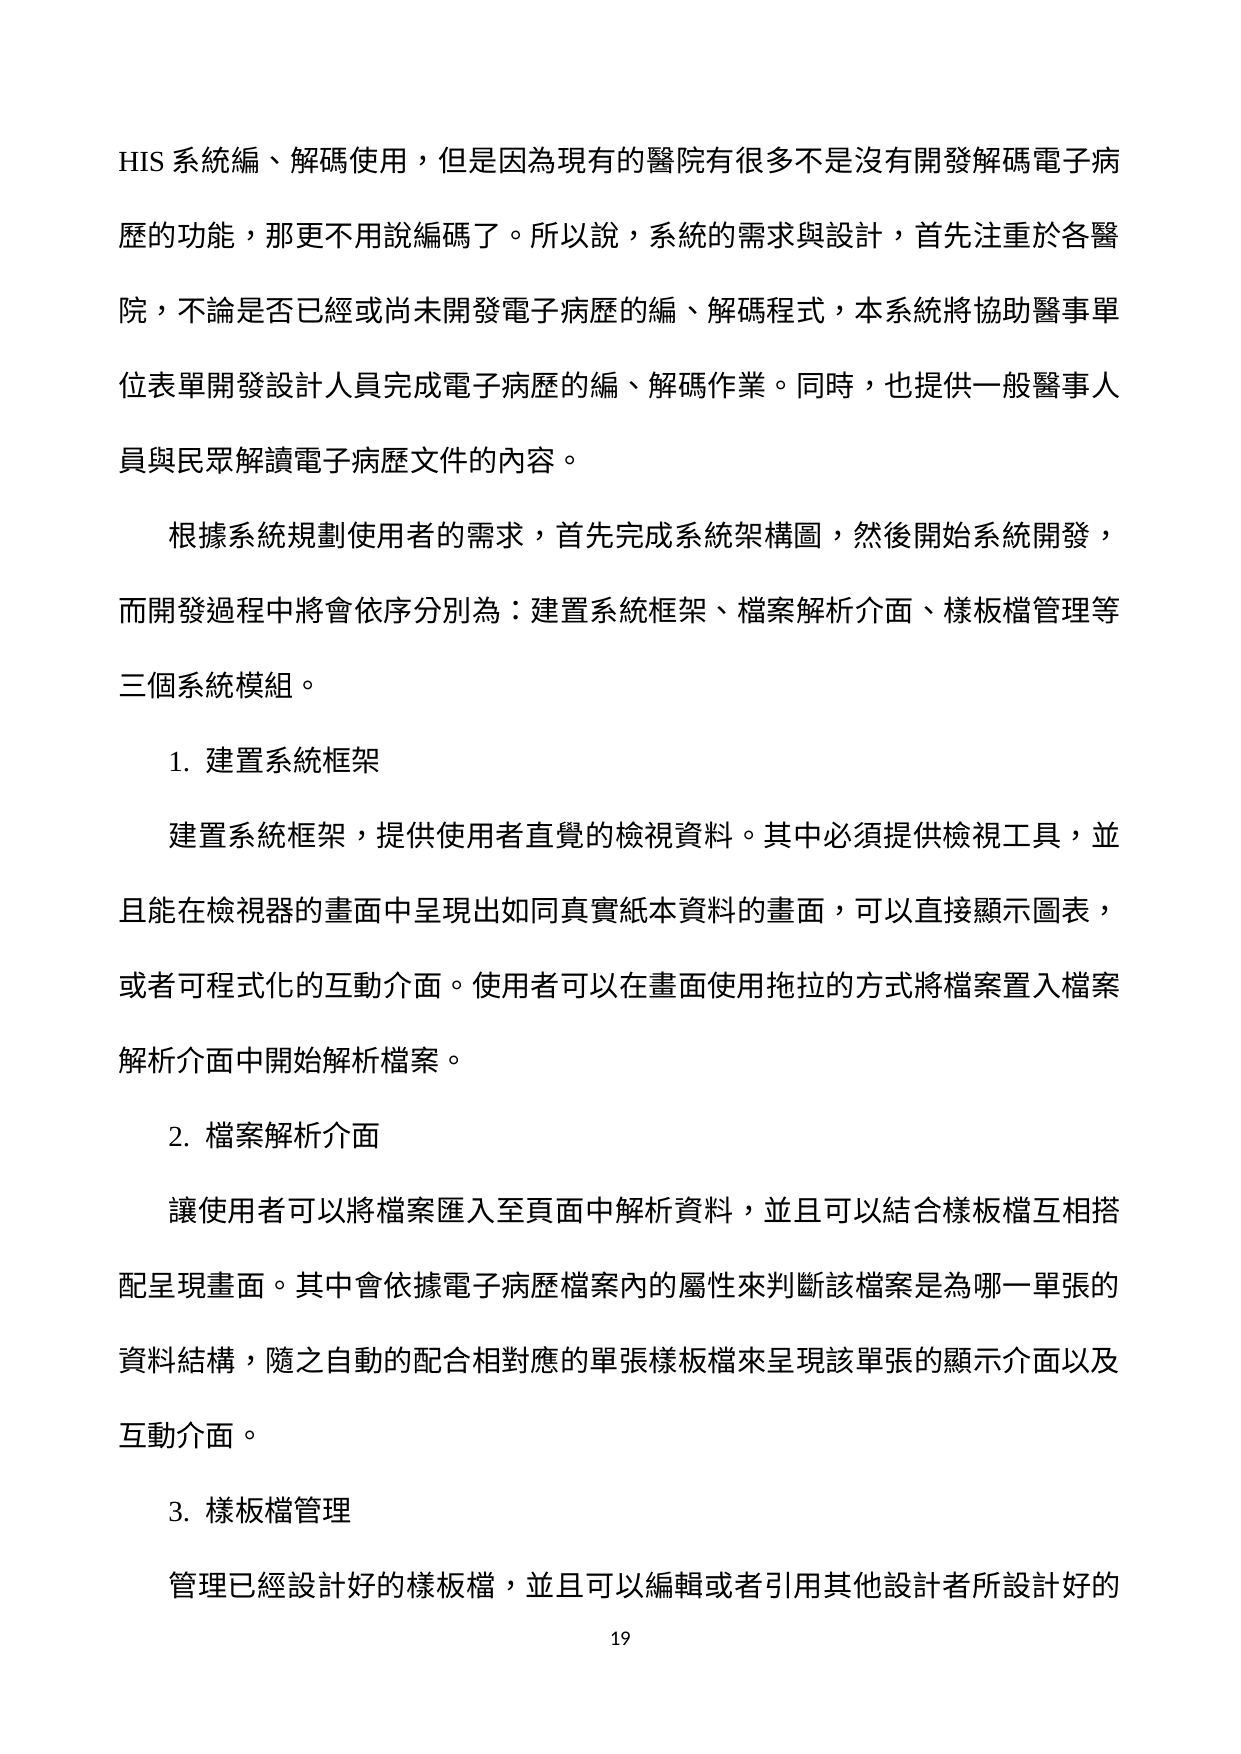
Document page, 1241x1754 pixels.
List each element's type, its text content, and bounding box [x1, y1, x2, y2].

list 建置系統框架 [168, 722, 1122, 797]
text 根據系統規劃使用者的需求，首先完成系統架構圖，然後開始系統開發，而開發過程中將會依序分別為：建置系統框架、檔案解析介面、樣板檔管理等三個系統模組。 [118, 497, 1122, 722]
list 樣板檔管理 [168, 1472, 1122, 1547]
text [118, 1547, 1122, 1622]
list 檔案解析介面 [168, 1097, 1122, 1172]
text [118, 122, 1122, 497]
text 讓使用者可以將檔案匯入至頁面中解析資料，並且可以結合樣板檔互相搭配呈現畫面。其中會依據電子病歷檔案內的屬性來判斷該檔案是為哪一單張的資料結構，隨之自動的配合相對應的單張樣板檔來呈現該單張的顯示介面以及互動介面。 [118, 1172, 1122, 1472]
text 建置系統框架，提供使用者直覺的檢視資料。其中必須提供檢視工具，並且能在檢視器的畫面中呈現出如同真實紙本資料的畫面，可以直接顯示圖表，或者可程式化的互動介面。使用者可以在畫面使用拖拉的方式將檔案置入檔案解析介面中開始解析檔案。 [118, 797, 1122, 1097]
